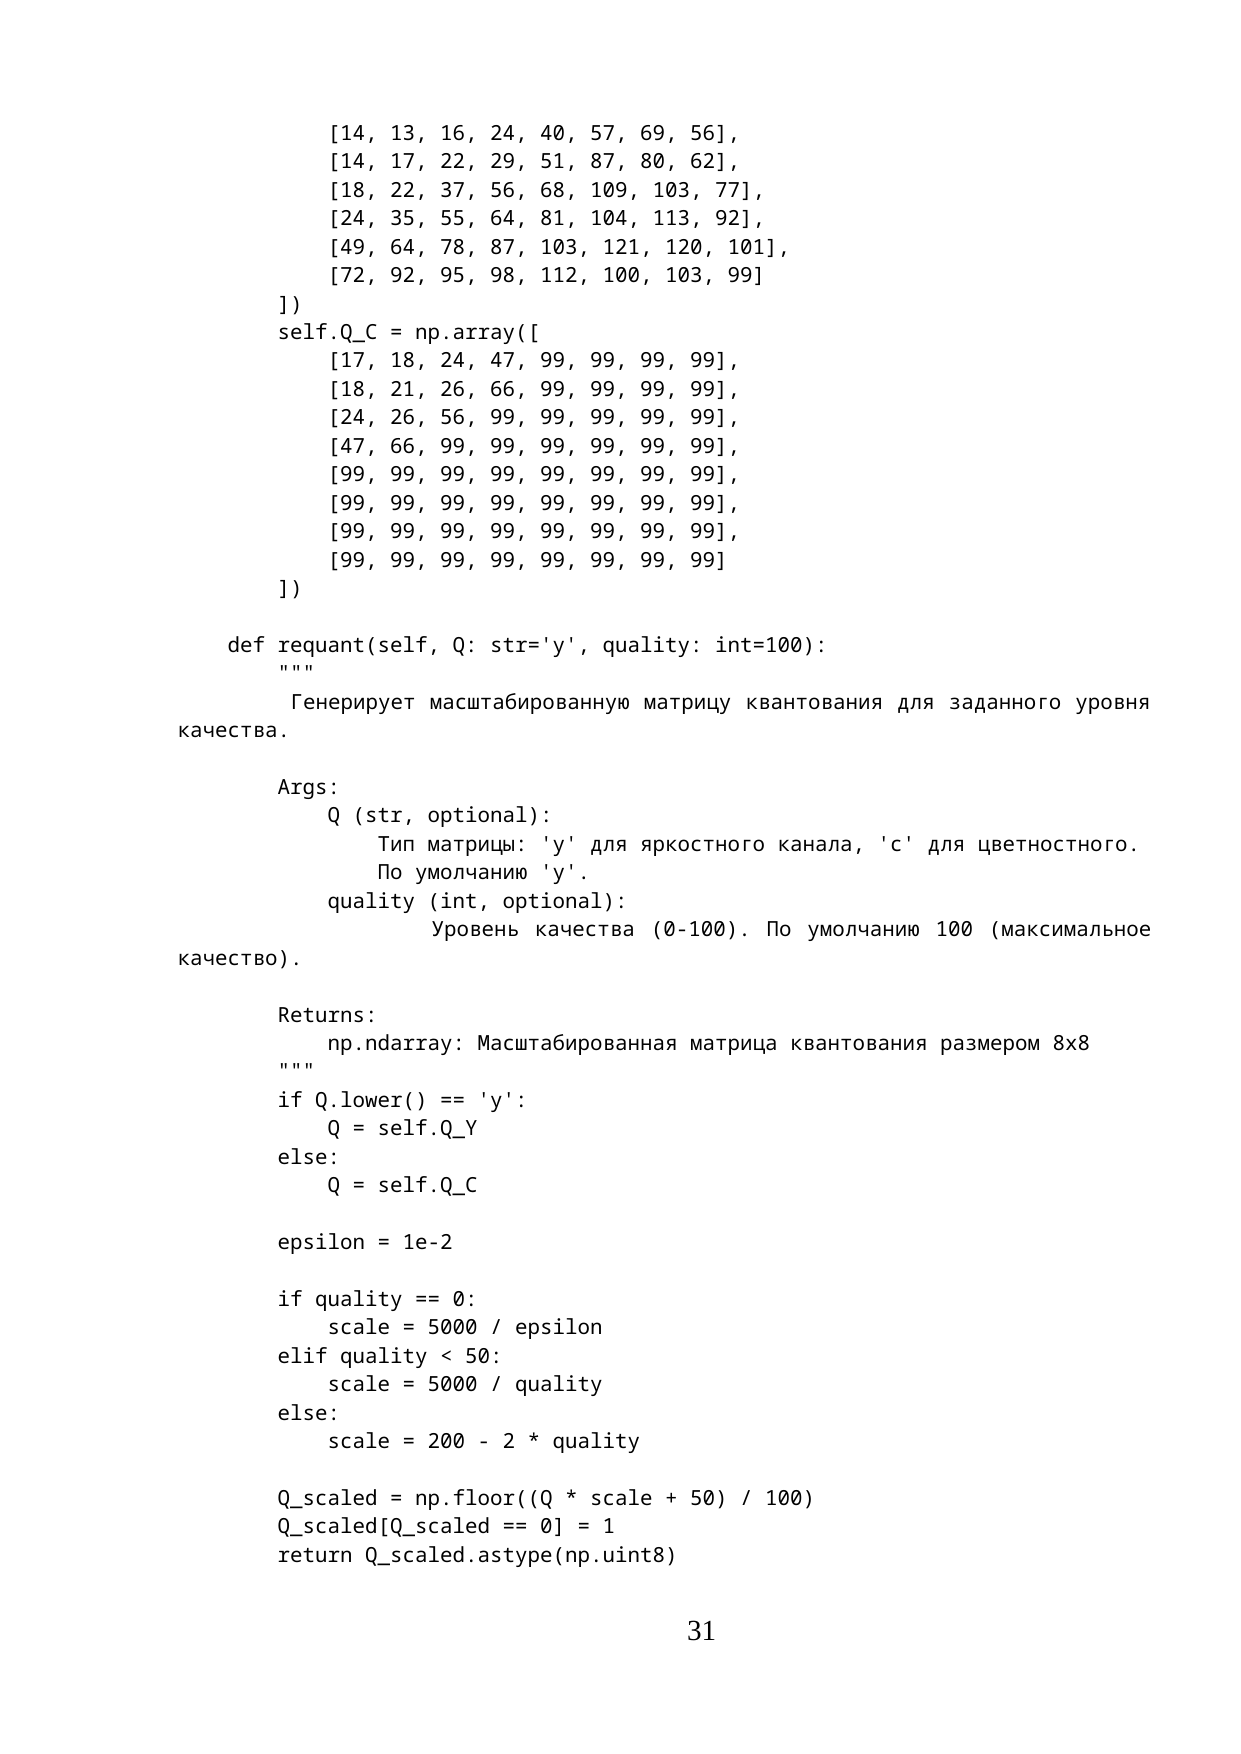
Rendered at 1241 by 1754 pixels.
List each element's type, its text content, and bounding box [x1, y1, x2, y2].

text Q_scaled[Q_scaled == 0] = 1 [177, 1512, 1152, 1540]
text if quality == 0: [177, 1284, 1152, 1312]
text [99, 99, 99, 99, 99, 99, 99, 99] [177, 545, 1152, 573]
text Q (str, optional): [177, 801, 1152, 829]
text [99, 99, 99, 99, 99, 99, 99, 99], [177, 516, 1152, 545]
text quality (int, optional): [177, 886, 1152, 914]
text else: [177, 1142, 1152, 1170]
text Генерирует масштабированную матрицу квантования для заданного уровня качества. [177, 687, 1152, 744]
text Q = self.Q_Y [177, 1113, 1152, 1142]
text [99, 99, 99, 99, 99, 99, 99, 99], [177, 459, 1152, 488]
text Returns: [177, 1000, 1152, 1028]
text [47, 66, 99, 99, 99, 99, 99, 99], [177, 431, 1152, 459]
text scale = 200 - 2 * quality [177, 1426, 1152, 1455]
text scale = 5000 / epsilon [177, 1312, 1152, 1341]
text np.ndarray: Масштабированная матрица квантования размером 8x8 [177, 1028, 1152, 1057]
text [99, 99, 99, 99, 99, 99, 99, 99], [177, 488, 1152, 516]
text Q_scaled = np.floor((Q * scale + 50) / 100) [177, 1483, 1152, 1512]
text [49, 64, 78, 87, 103, 121, 120, 101], [177, 232, 1152, 260]
text [24, 26, 56, 99, 99, 99, 99, 99], [177, 402, 1152, 431]
text [18, 22, 37, 56, 68, 109, 103, 77], [177, 175, 1152, 203]
text scale = 5000 / quality [177, 1369, 1152, 1398]
text elif quality < 50: [177, 1341, 1152, 1369]
text return Q_scaled.astype(np.uint8) [177, 1540, 1152, 1568]
text [14, 17, 22, 29, 51, 87, 80, 62], [177, 147, 1152, 175]
text [14, 13, 16, 24, 40, 57, 69, 56], [177, 118, 1152, 147]
text [18, 21, 26, 66, 99, 99, 99, 99], [177, 374, 1152, 402]
text [17, 18, 24, 47, 99, 99, 99, 99], [177, 346, 1152, 374]
text if Q.lower() == 'y': [177, 1085, 1152, 1113]
text Уровень качества (0-100). По умолчанию 100 (максимальное качество). [177, 914, 1152, 971]
text Args: [177, 772, 1152, 801]
text Q = self.Q_C [177, 1170, 1152, 1199]
text """ [177, 1057, 1152, 1085]
text ]) [177, 289, 1152, 317]
text ]) [177, 573, 1152, 602]
text epsilon = 1e-2 [177, 1227, 1152, 1256]
text [72, 92, 95, 98, 112, 100, 103, 99] [177, 260, 1152, 289]
text Тип матрицы: 'y' для яркостного канала, 'c' для цветностного. [177, 829, 1152, 857]
text """ [177, 658, 1152, 687]
text else: [177, 1398, 1152, 1426]
text def requant(self, Q: str='y', quality: int=100): [177, 630, 1152, 658]
text По умолчанию 'y'. [177, 857, 1152, 886]
text [24, 35, 55, 64, 81, 104, 113, 92], [177, 203, 1152, 232]
text self.Q_C = np.array([ [177, 317, 1152, 346]
